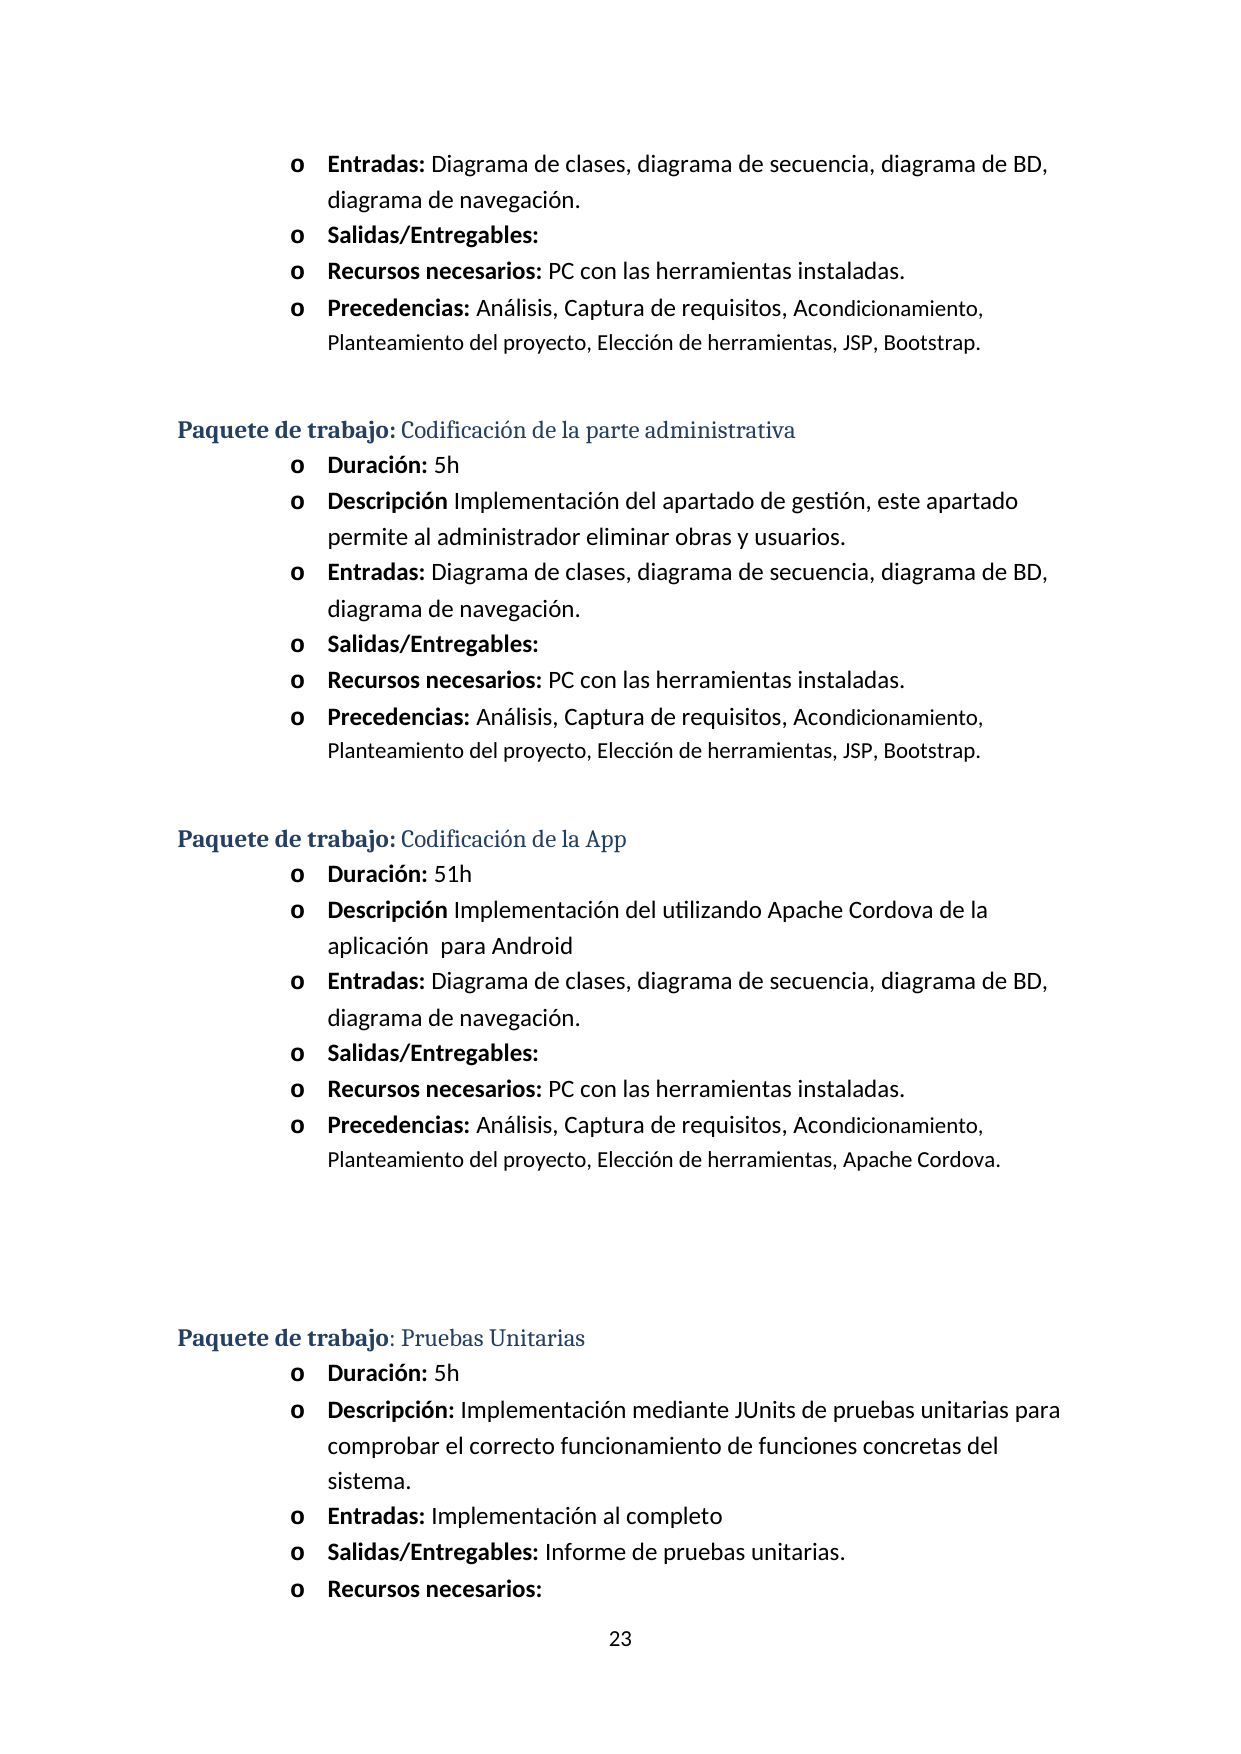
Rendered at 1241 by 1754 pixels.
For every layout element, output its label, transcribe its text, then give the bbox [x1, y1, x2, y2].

list Precedencias: Análisis, Captura de requisitos, Acondicionamiento, Planteamiento del proyecto, Elección de herramientas, JSP, Bootstrap. [290, 701, 1063, 765]
list Precedencias: Análisis, Captura de requisitos, Acondicionamiento, Planteamiento del proyecto, Elección de herramientas, Apache Cordova. [290, 1109, 1063, 1173]
subtitle Paquete de trabajo: Codificación de la parte administrativa [177, 416, 1063, 444]
list Entradas: Implementación al completo [290, 1500, 1063, 1532]
subtitle Paquete de trabajo: Pruebas Unitarias [177, 1324, 1063, 1353]
list Recursos necesarios: PC con las herramientas instaladas. [290, 1073, 1063, 1105]
list Descripción Implementación del apartado de gestión, este apartado permite al administrador eliminar obras y usuarios. [290, 485, 1063, 552]
list Descripción Implementación del utilizando Apache Cordova de la aplicación para Android [290, 894, 1063, 961]
list Duración: 5h [290, 449, 1063, 481]
subtitle Paquete de trabajo: Codificación de la App [177, 825, 1063, 853]
list Entradas: Diagrama de clases, diagrama de secuencia, diagrama de BD, diagrama de navegación. [290, 965, 1063, 1032]
list Salidas/Entregables: [290, 1037, 1063, 1068]
list Salidas/Entregables: [290, 219, 1063, 251]
list Entradas: Diagrama de clases, diagrama de secuencia, diagrama de BD, diagrama de navegación. [290, 557, 1063, 623]
list Duración: 51h [290, 858, 1063, 889]
list Duración: 5h [290, 1357, 1063, 1389]
list Recursos necesarios: [290, 1573, 1063, 1605]
list Salidas/Entregables: Informe de pruebas unitarias. [290, 1537, 1063, 1568]
list Precedencias: Análisis, Captura de requisitos, Acondicionamiento, Planteamiento del proyecto, Elección de herramientas, JSP, Bootstrap. [290, 292, 1063, 356]
list Salidas/Entregables: [290, 628, 1063, 659]
list Recursos necesarios: PC con las herramientas instaladas. [290, 255, 1063, 287]
list Recursos necesarios: PC con las herramientas instaladas. [290, 664, 1063, 696]
list Descripción: Implementación mediante JUnits de pruebas unitarias para comprobar el correcto funcionamiento de funciones concretas del sistema. [290, 1394, 1063, 1496]
list Entradas: Diagrama de clases, diagrama de secuencia, diagrama de BD, diagrama de navegación. [290, 148, 1063, 214]
